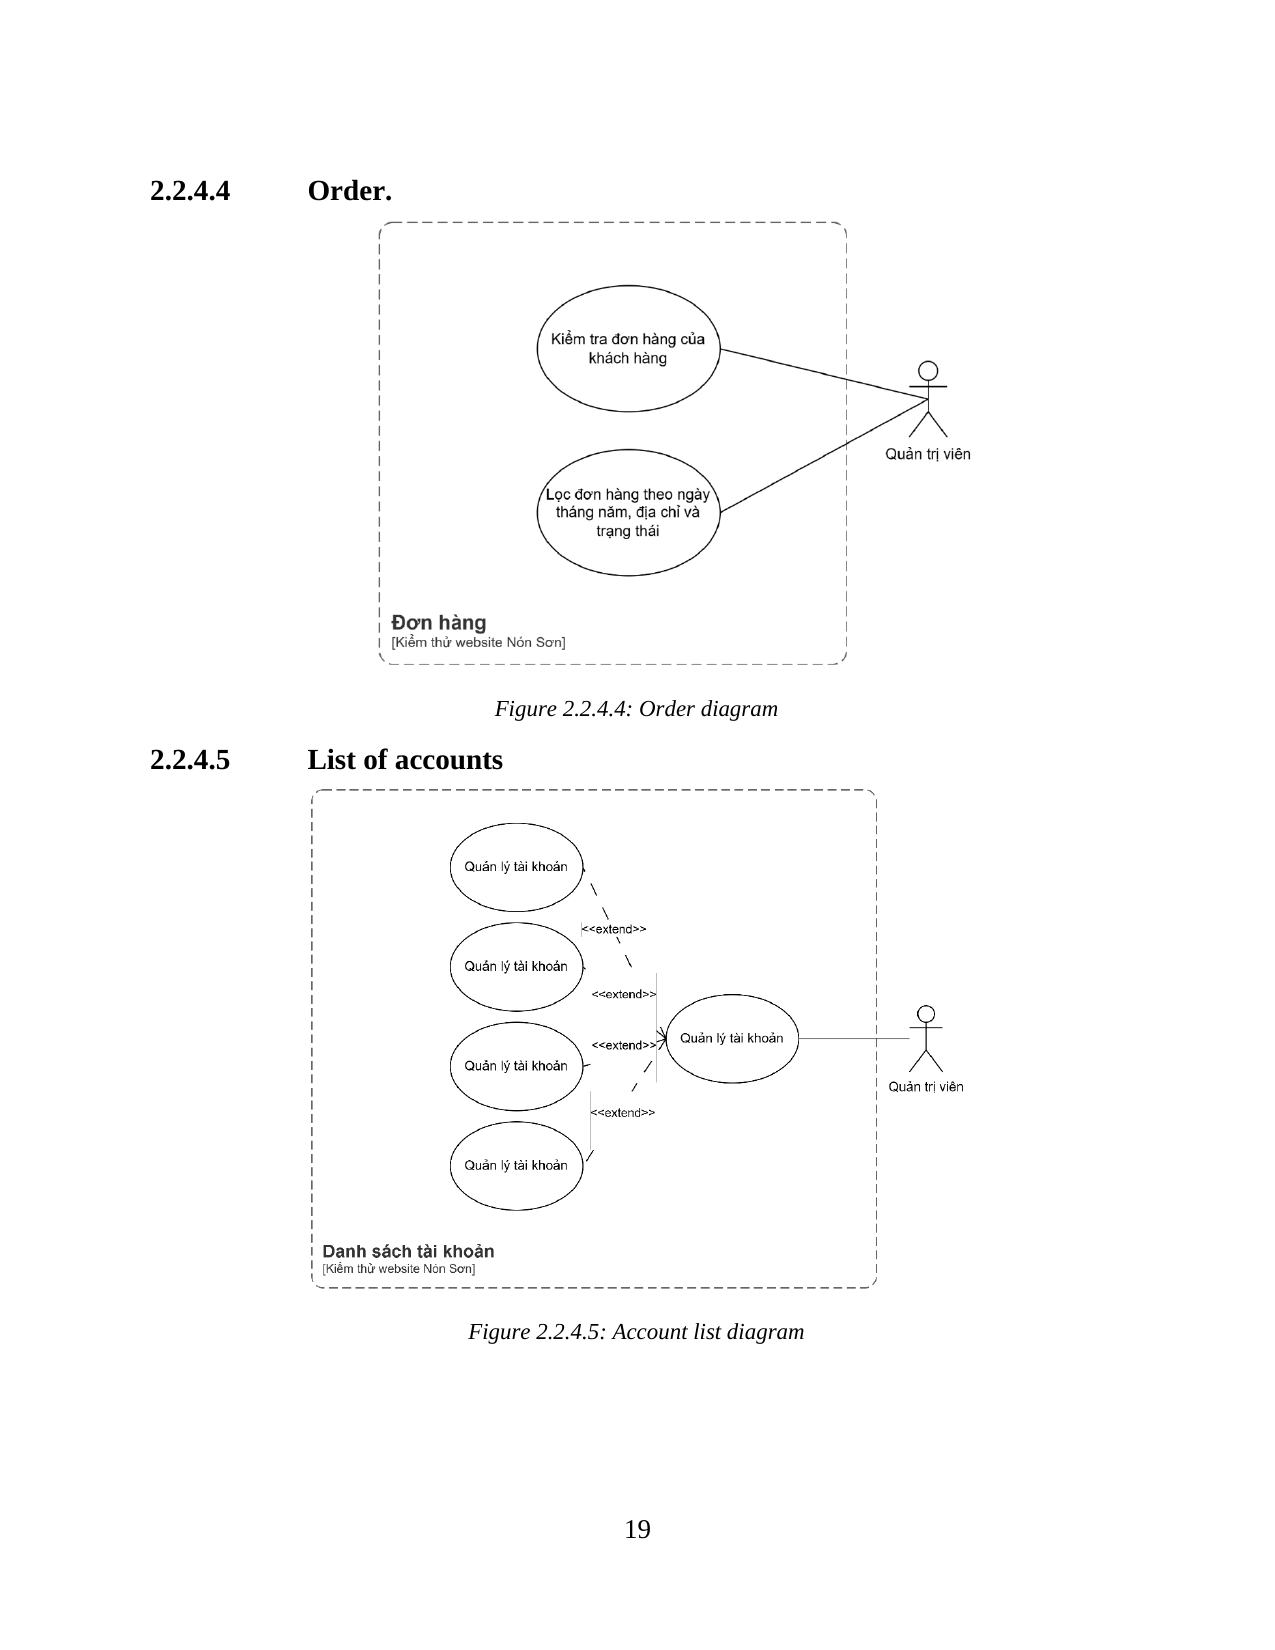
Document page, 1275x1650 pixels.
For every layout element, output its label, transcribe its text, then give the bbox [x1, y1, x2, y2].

subtitle Order. [150, 173, 1125, 207]
text Figure 2.2.4.4: Order diagram [150, 695, 1125, 722]
picture [300, 778, 975, 1299]
subtitle List of accounts [150, 742, 1125, 776]
picture [366, 209, 984, 677]
text Figure 2.2.4.5: Account list diagram [150, 1318, 1125, 1344]
